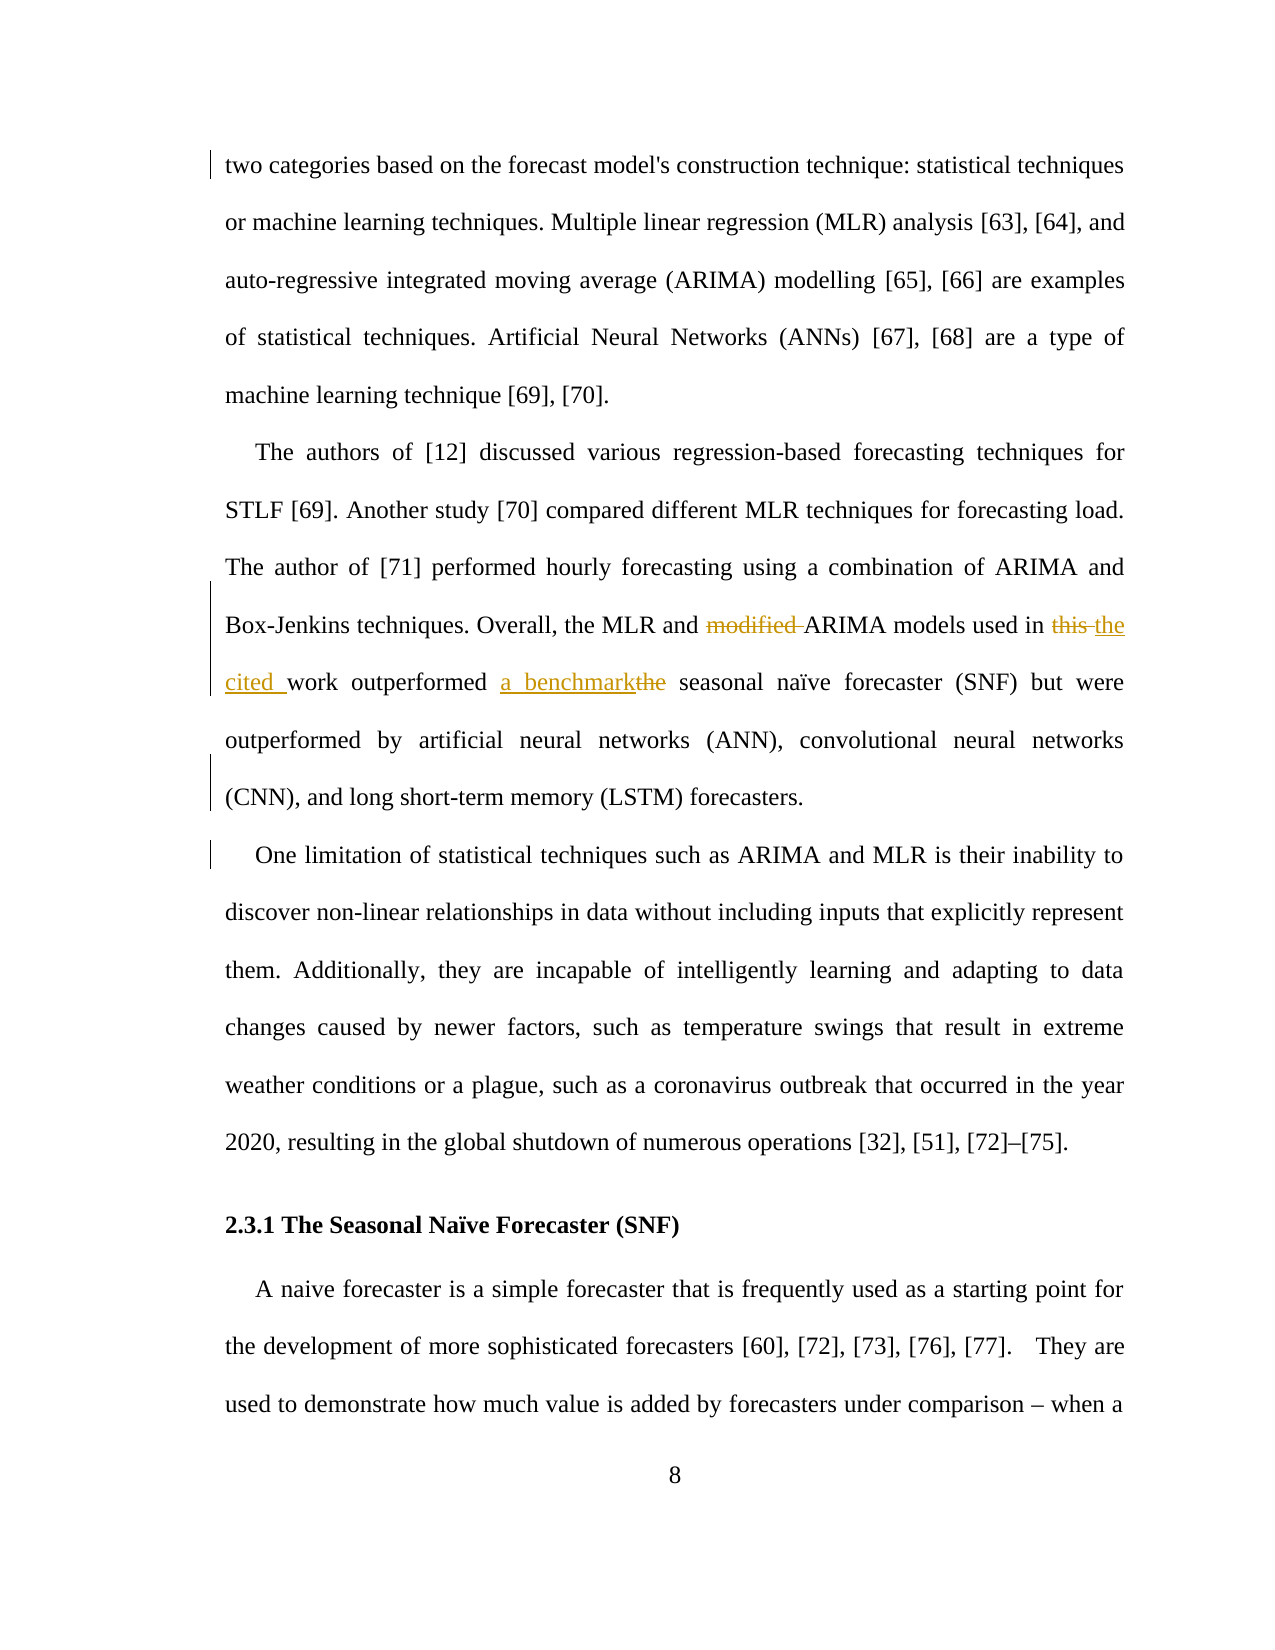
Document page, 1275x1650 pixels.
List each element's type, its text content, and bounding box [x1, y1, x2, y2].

subtitle 2.3.1 The Seasonal Naïve Forecaster (SNF) [225, 1210, 1125, 1239]
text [225, 150, 1125, 409]
text The authors of [12] discussed various regression-based forecasting techniques for STLF [69]. Another study [70] compared different MLR techniques for forecasting load. The author of [71] performed hourly forecasting using a combination of ARIMA and Box-Jenkins techniques. Overall, the MLR and ARIMA models used in work outperformed seasonal naïve forecaster (SNF) but were outperformed by artificial neural networks (ANN), convolutional neural networks (CNN), and long short-term memory (LSTM) forecasters. [225, 437, 1125, 811]
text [225, 1274, 1125, 1417]
text One limitation of statistical techniques such as ARIMA and MLR is their inability to discover non-linear relationships in data without including inputs that explicitly represent them. Additionally, they are incapable of intelligently learning and adapting to data changes caused by newer factors, such as temperature swings that result in extreme weather conditions or a plague, such as a coronavirus outbreak that occurred in the year 2020, resulting in the global shutdown of numerous operations [32], [51], [72]–[75]. [225, 840, 1125, 1156]
